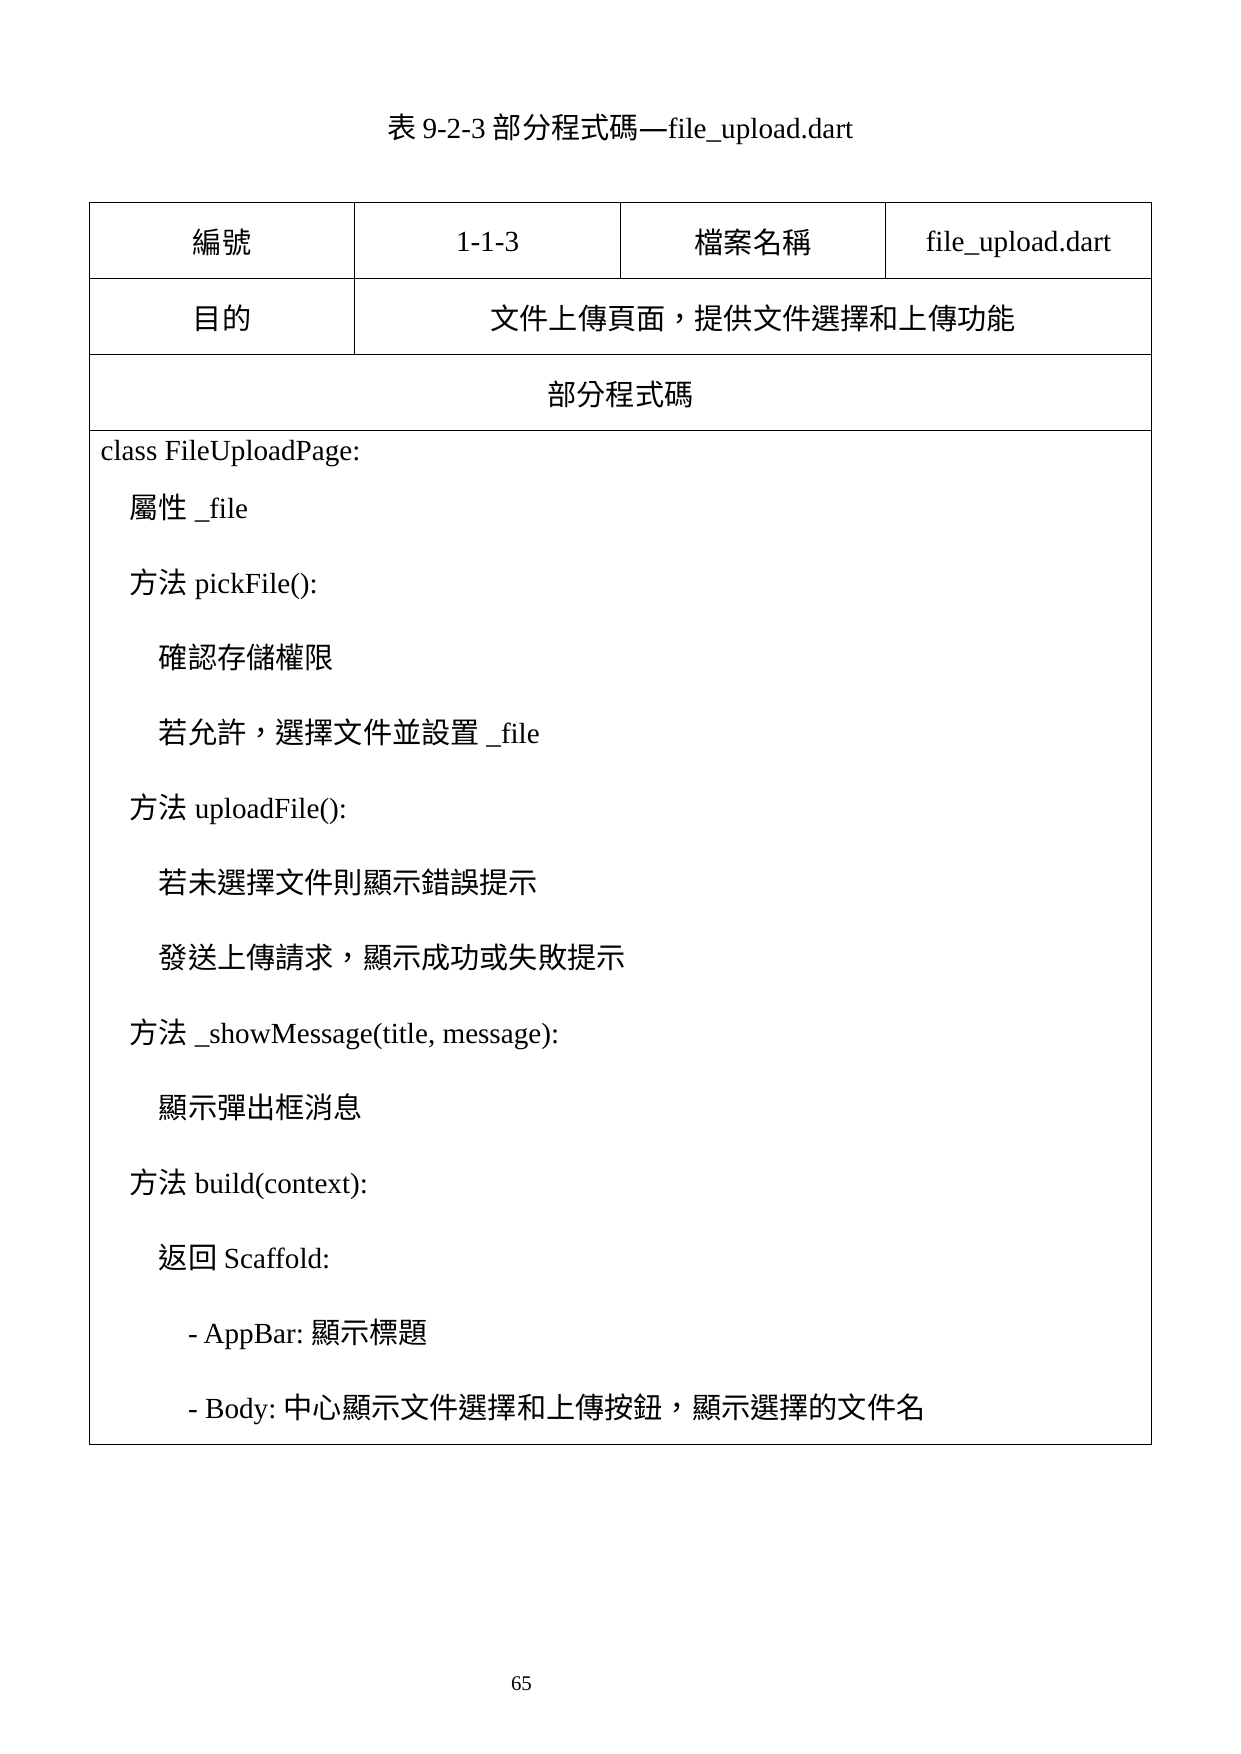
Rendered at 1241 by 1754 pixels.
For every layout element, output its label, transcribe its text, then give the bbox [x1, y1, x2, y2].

table_cell 部分程式碼 [90, 355, 1151, 430]
table_header 編號 [90, 203, 354, 278]
table_cell 文件上傳頁面，提供文件選擇和上傳功能 [355, 279, 1151, 354]
table_header file_upload.dart [886, 203, 1151, 278]
text 表9-2-3 部分程式碼―file_upload.dart [89, 89, 1152, 164]
table_header 檔案名稱 [621, 203, 885, 278]
table_cell 目的 [90, 279, 354, 354]
table_cell class FileUploadPage: 屬性 _file 方法 pickFile(): 確認存儲權限 若允許，選擇文件並設置 _file 方法 uploadFile(): 若未選擇文件則顯示錯誤提示 發送上傳請求，顯示成功或失敗提示 方法 _showMessage(title, message): 顯示彈出框消息 方法 build(context): 返回 Scaffold: - AppBar: 顯示標題 - Body: 中心顯示文件選擇和上傳按鈕，顯示選擇的文件名 [90, 431, 1151, 1444]
table_header 1-1-3 [355, 203, 620, 278]
